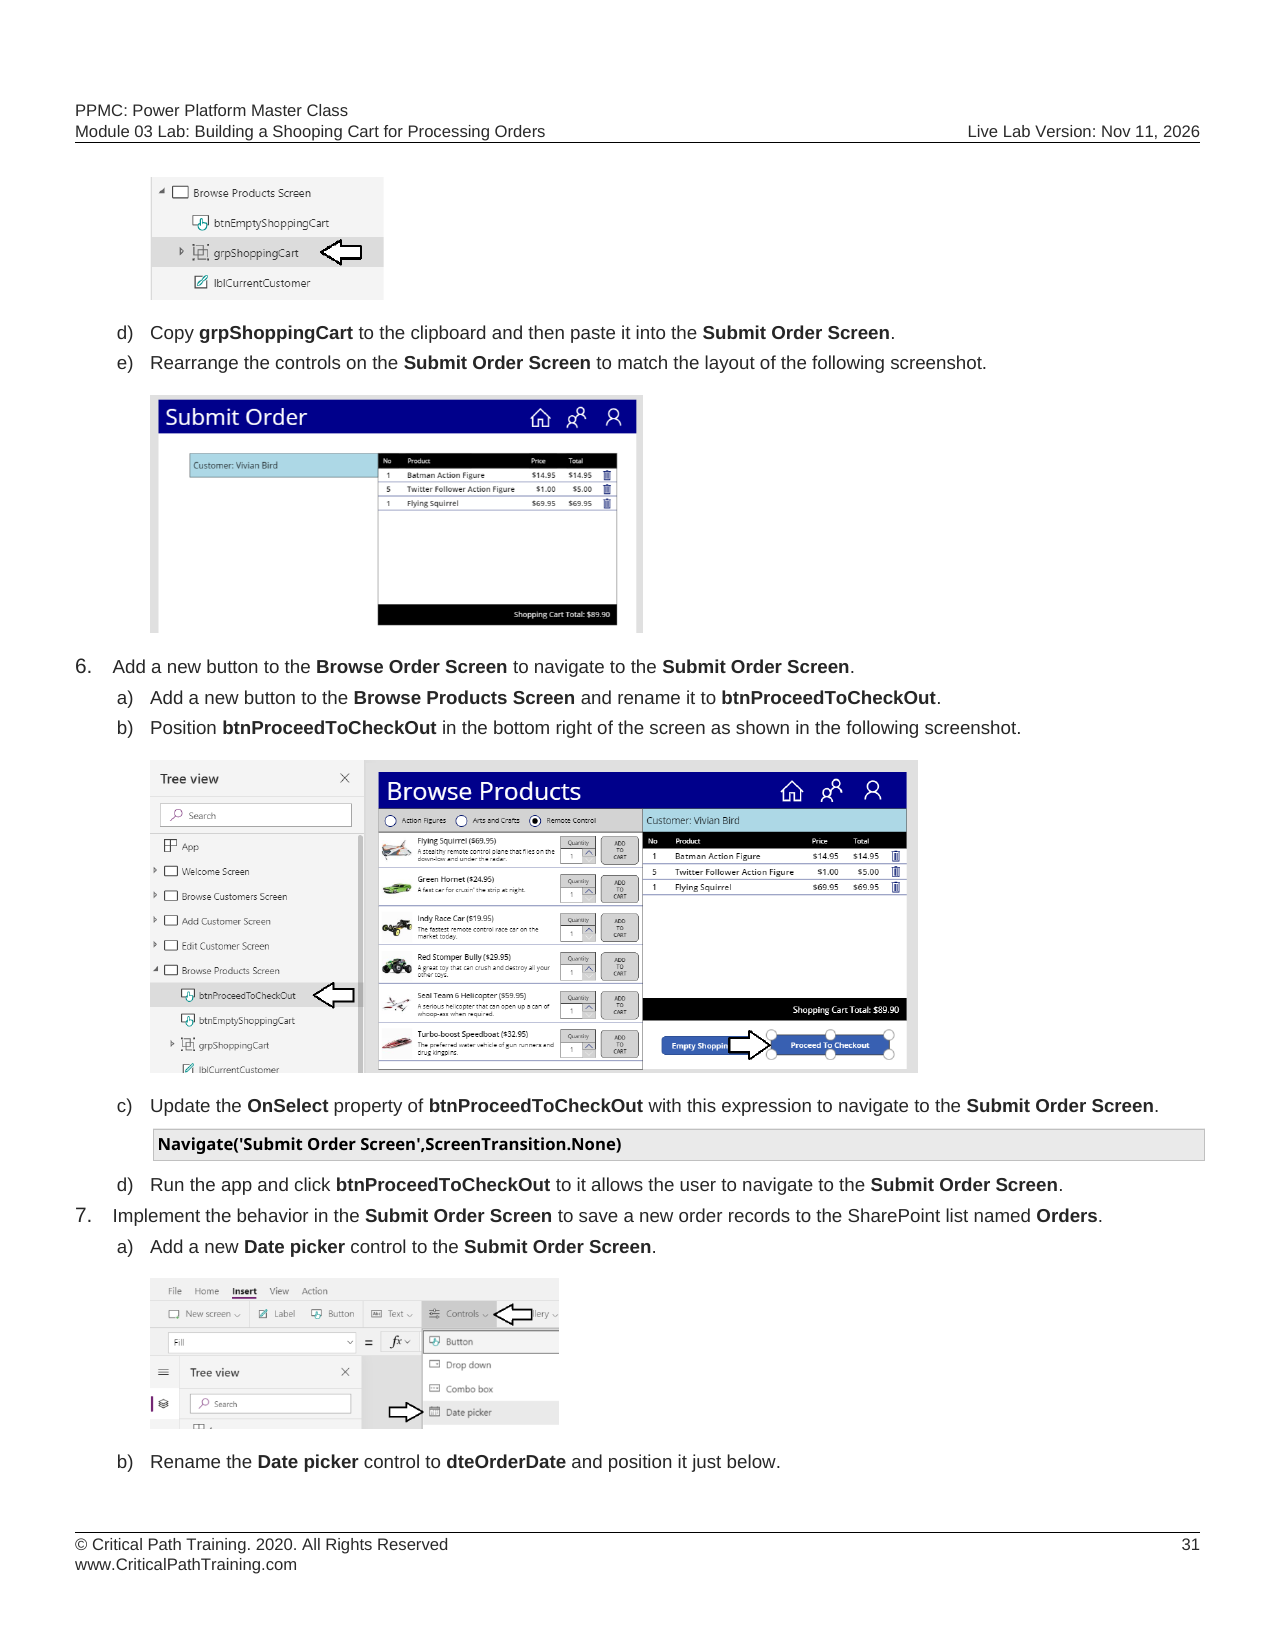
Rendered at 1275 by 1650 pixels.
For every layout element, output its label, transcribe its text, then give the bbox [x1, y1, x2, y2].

text Run the app and click btnProceedToCheckOut to it allows the user to navigate to the Submit Order Screen. [117, 1173, 1200, 1195]
text Rearrange the controls on the Submit Order Screen to match the layout of the following screenshot. [117, 352, 1200, 373]
text Implement the behavior in the Submit Order Screen to save a new order records to the SharePoint list named Orders. [75, 1203, 1200, 1227]
text Add a new button to the Browse Products Screen and rename it to btnProceedToCheckOut. [117, 687, 1200, 708]
text Add a new button to the Browse Order Screen to navigate to the Submit Order Screen. [75, 654, 1200, 678]
text Update the OnSelect property of btnProceedToCheckOut with this expression to navigate to the Submit Order Screen. [117, 1094, 1200, 1116]
text Rename the Date picker control to dteOrderDate and position it just below. [117, 1451, 1200, 1472]
text Copy grpShoppingCart to the clipboard and then paste it into the Submit Order Screen. [117, 322, 1200, 343]
text Add a new Date picker control to the Submit Order Screen. [117, 1236, 1200, 1257]
picture [150, 177, 384, 300]
text Position btnProceedToCheckOut in the bottom right of the screen as shown in the following screenshot. [117, 716, 1200, 738]
picture [150, 395, 643, 633]
picture [150, 1278, 559, 1429]
text Navigate('Submit Order Screen',ScreenTransition.None) [154, 1130, 1204, 1160]
picture [150, 760, 918, 1073]
